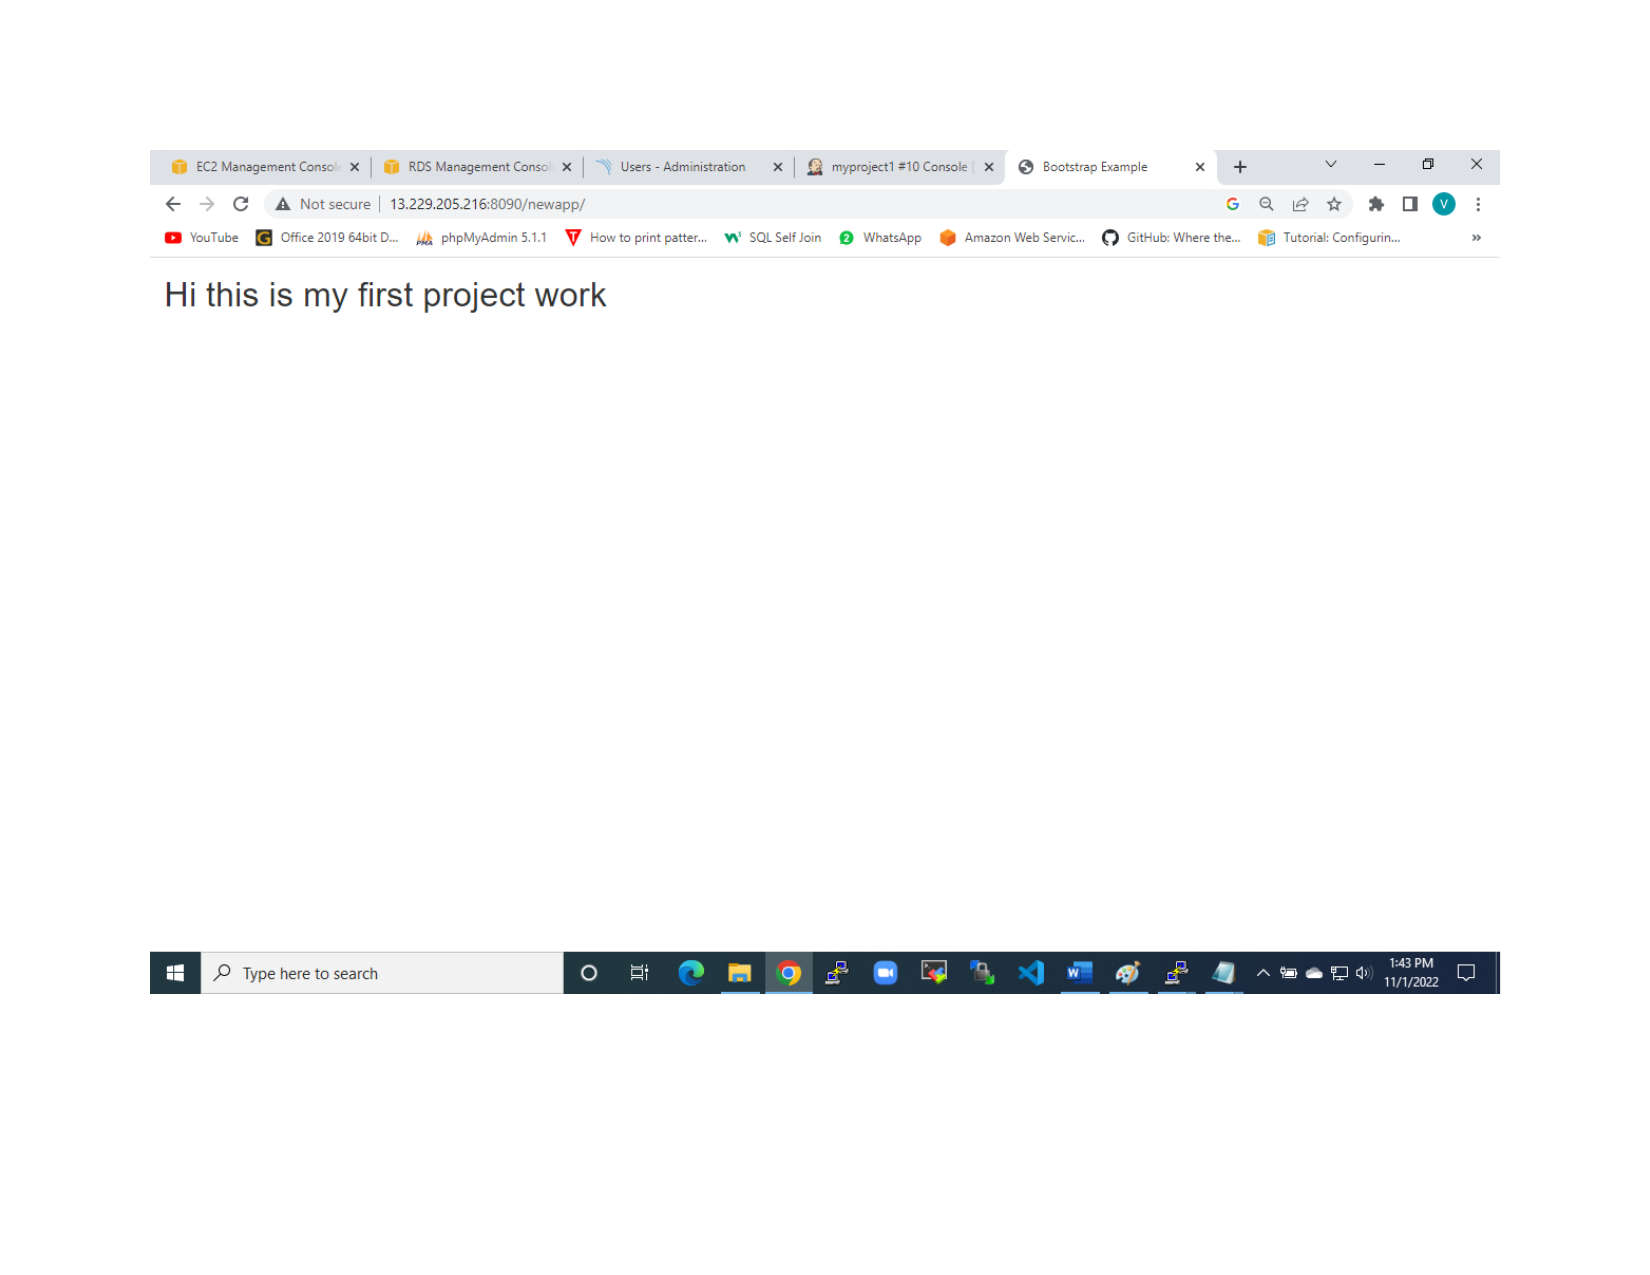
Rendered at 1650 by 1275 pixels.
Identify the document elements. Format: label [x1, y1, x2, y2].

picture [150, 150, 1500, 994]
